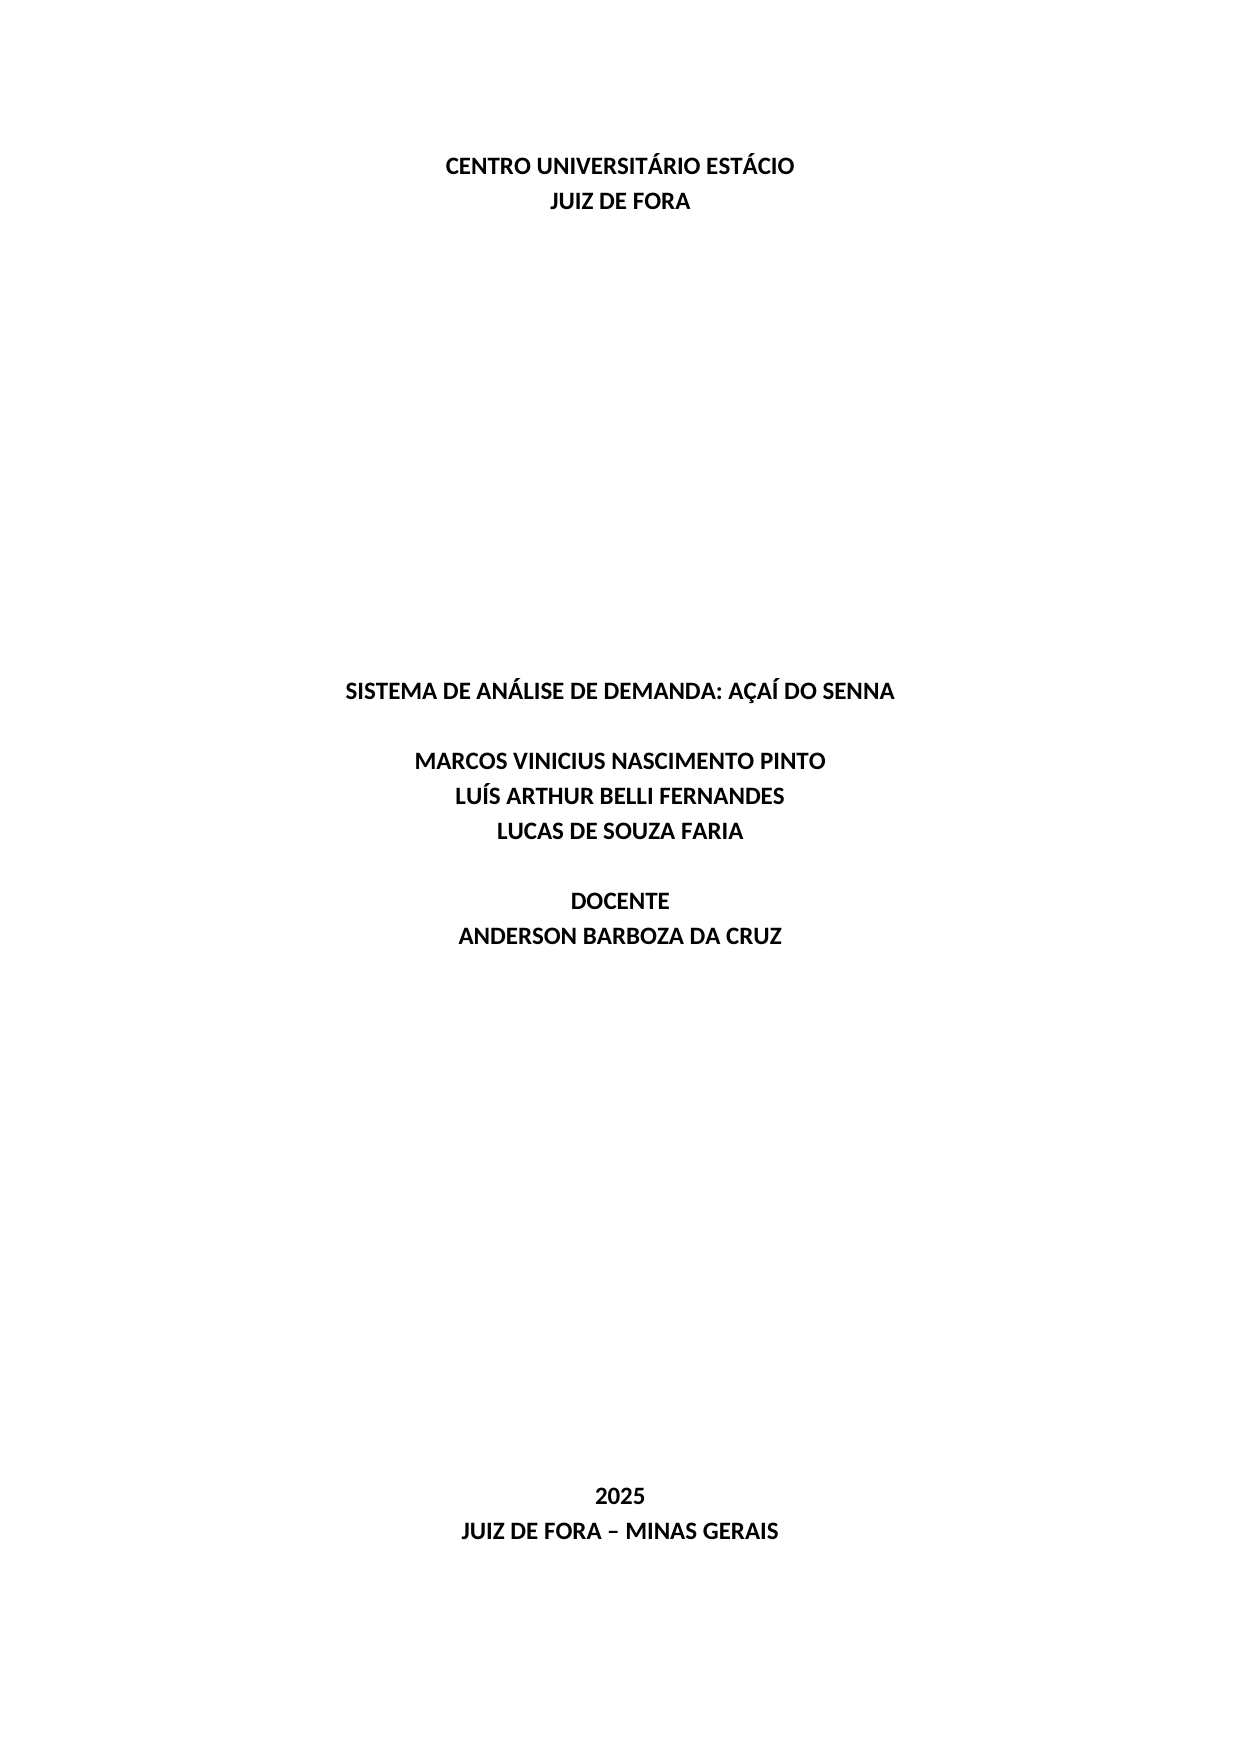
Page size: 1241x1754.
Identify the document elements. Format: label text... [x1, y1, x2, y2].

text ANDERSON BARBOZA DA CRUZ [150, 920, 1090, 951]
text JUIZ DE FORA [150, 185, 1090, 216]
text CENTRO UNIVERSITÁRIO ESTÁCIO [150, 150, 1090, 181]
text LUÍS ARTHUR BELLI FERNANDES [150, 780, 1090, 811]
text SISTEMA DE ANÁLISE DE DEMANDA: AÇAÍ DO SENNA [150, 675, 1090, 706]
text LUCAS DE SOUZA FARIA [150, 815, 1090, 846]
text MARCOS VINICIUS NASCIMENTO PINTO [150, 745, 1090, 776]
text DOCENTE [150, 885, 1090, 916]
text JUIZ DE FORA – MINAS GERAIS [150, 1515, 1090, 1546]
text 2025 [150, 1480, 1090, 1511]
